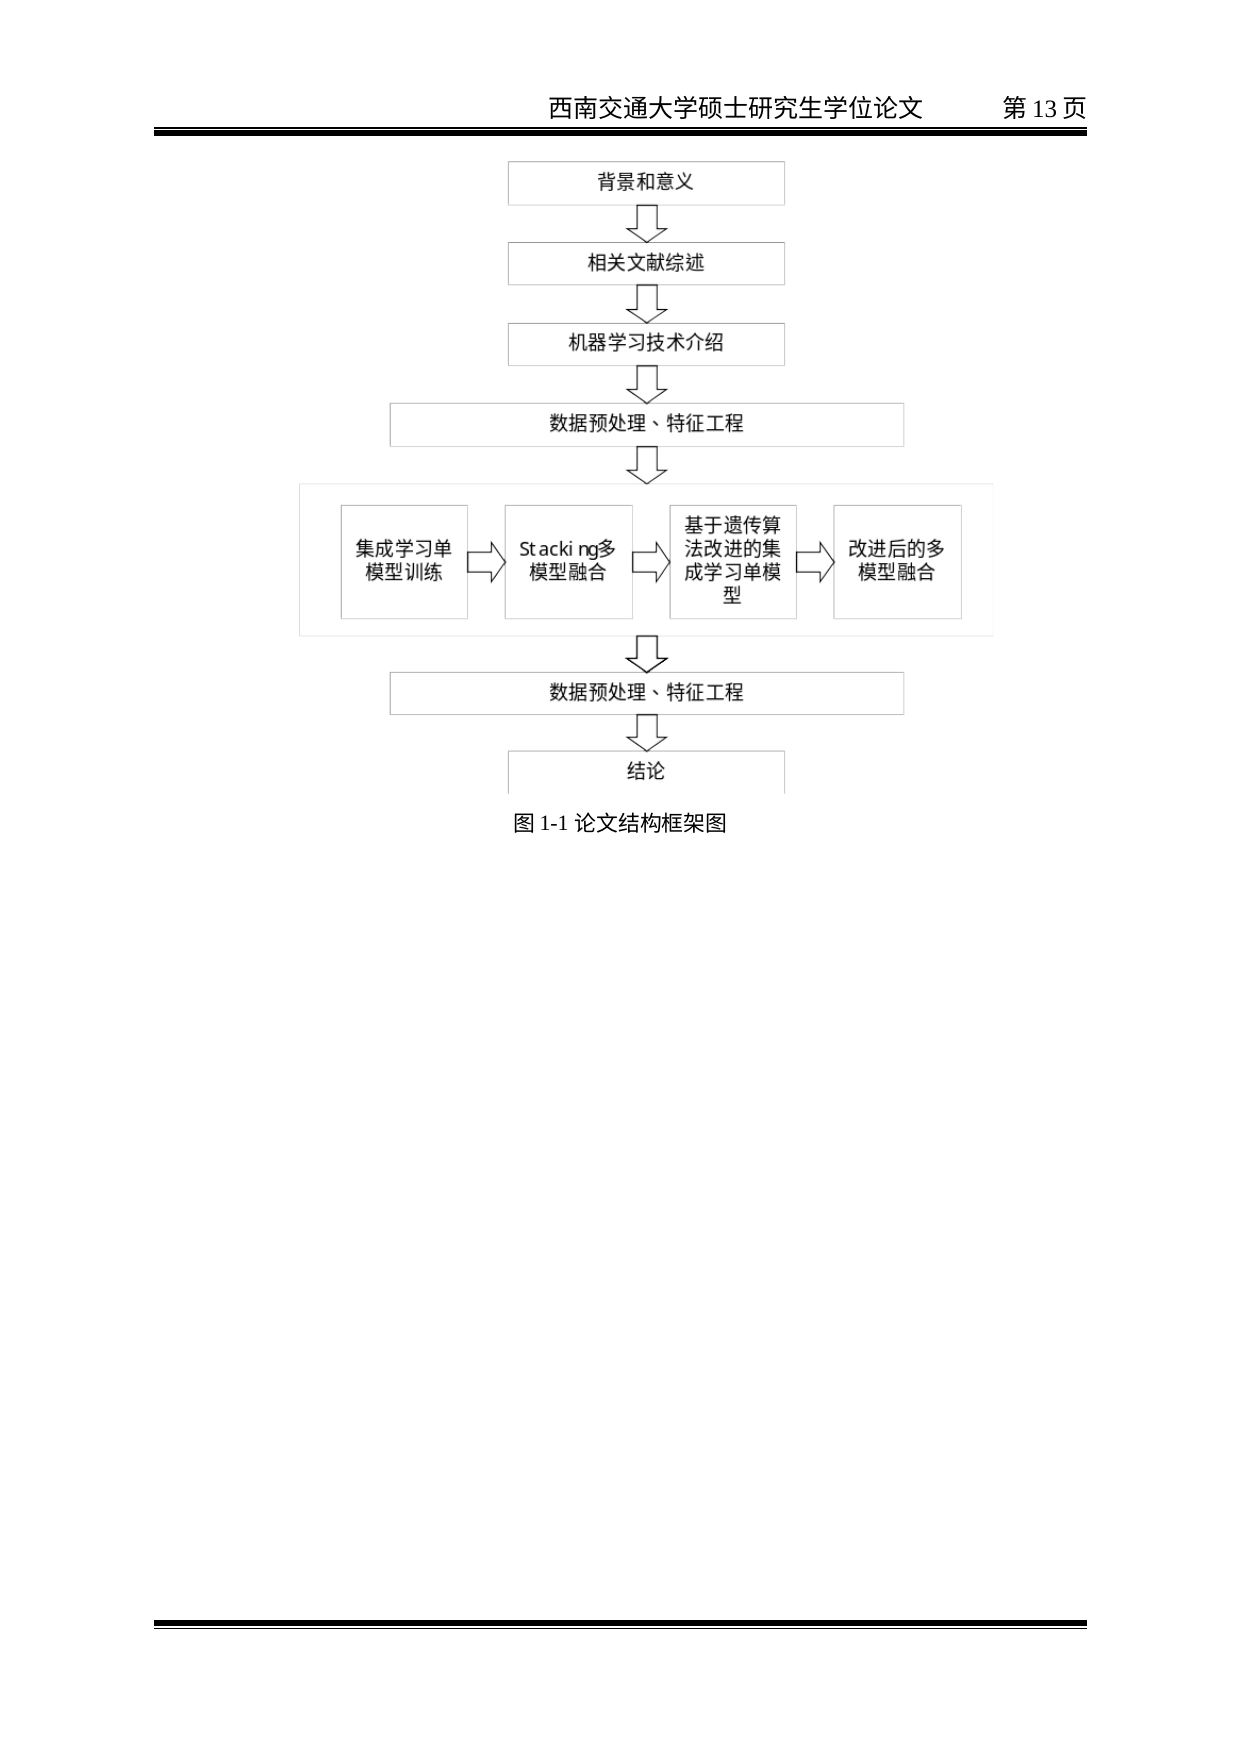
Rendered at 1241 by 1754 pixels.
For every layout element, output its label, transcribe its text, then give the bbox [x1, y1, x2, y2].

text 图1-1 论文结构框架图 [153, 805, 1087, 839]
